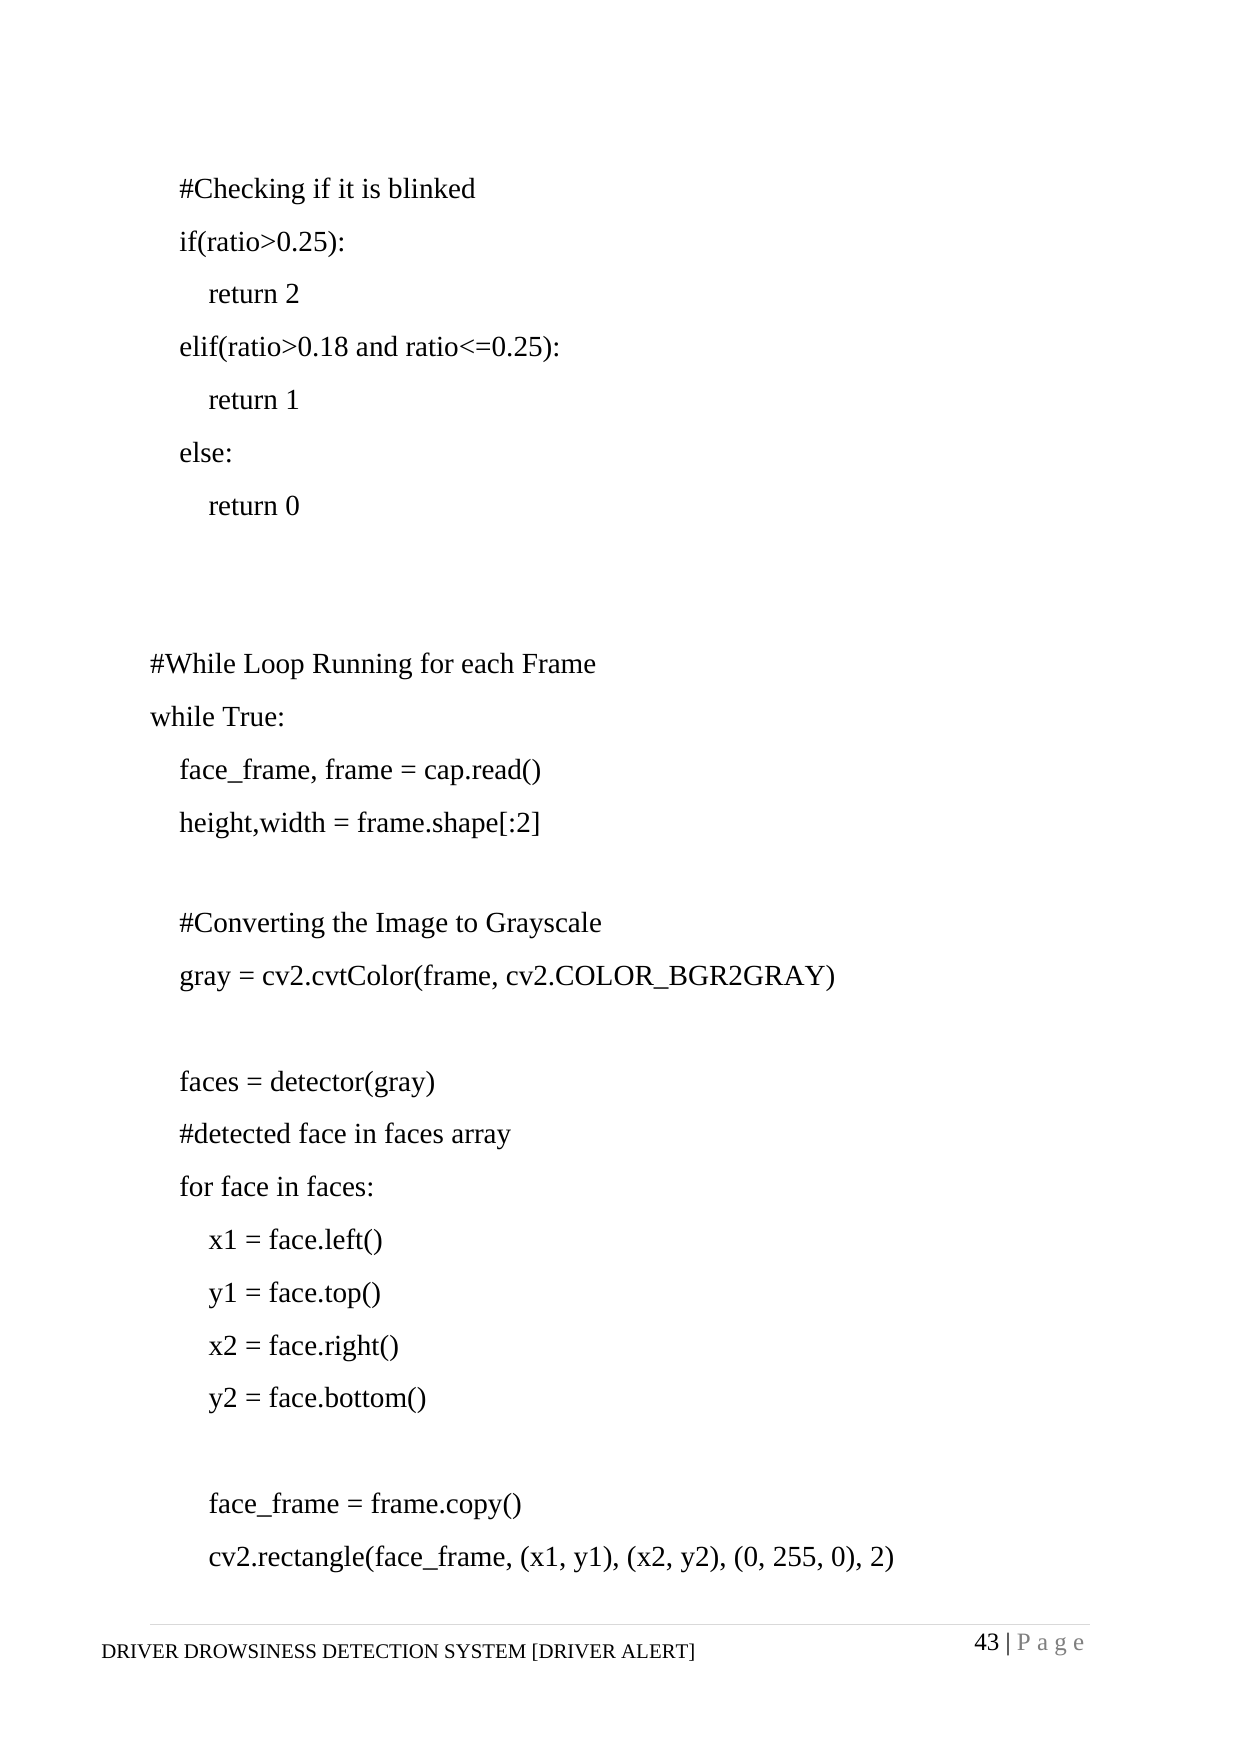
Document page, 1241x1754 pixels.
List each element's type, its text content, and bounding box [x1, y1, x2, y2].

text x1 = face.left() [150, 1222, 1090, 1256]
text faces = detector(gray) [150, 1064, 1090, 1097]
text y1 = face.top() [150, 1275, 1090, 1308]
text #Checking if it is blinked [150, 171, 1090, 204]
text gray = cv2.cvtColor(frame, cv2.COLOR_BGR2GRAY) [150, 958, 1090, 992]
text face_frame = frame.copy() [150, 1486, 1090, 1520]
text return 2 [150, 277, 1090, 310]
text while True: [150, 699, 1090, 733]
text #Converting the Image to Grayscale [150, 905, 1090, 939]
text if(ratio>0.25): [150, 224, 1090, 257]
text face_frame, frame = cap.read() [150, 752, 1090, 786]
text return 0 [150, 488, 1090, 521]
text height,width = frame.shape[:2] [150, 805, 1090, 838]
text return 1 [150, 382, 1090, 416]
text #detected face in faces array [150, 1117, 1090, 1150]
text y2 = face.bottom() [150, 1381, 1090, 1414]
text x2 = face.right() [150, 1328, 1090, 1361]
text cv2.rectangle(face_frame, (x1, y1), (x2, y2), (0, 255, 0), 2) [150, 1539, 1090, 1573]
text #While Loop Running for each Frame [150, 646, 1090, 680]
text else: [150, 435, 1090, 469]
text elif(ratio>0.18 and ratio<=0.25): [150, 329, 1090, 363]
text for face in faces: [150, 1169, 1090, 1203]
